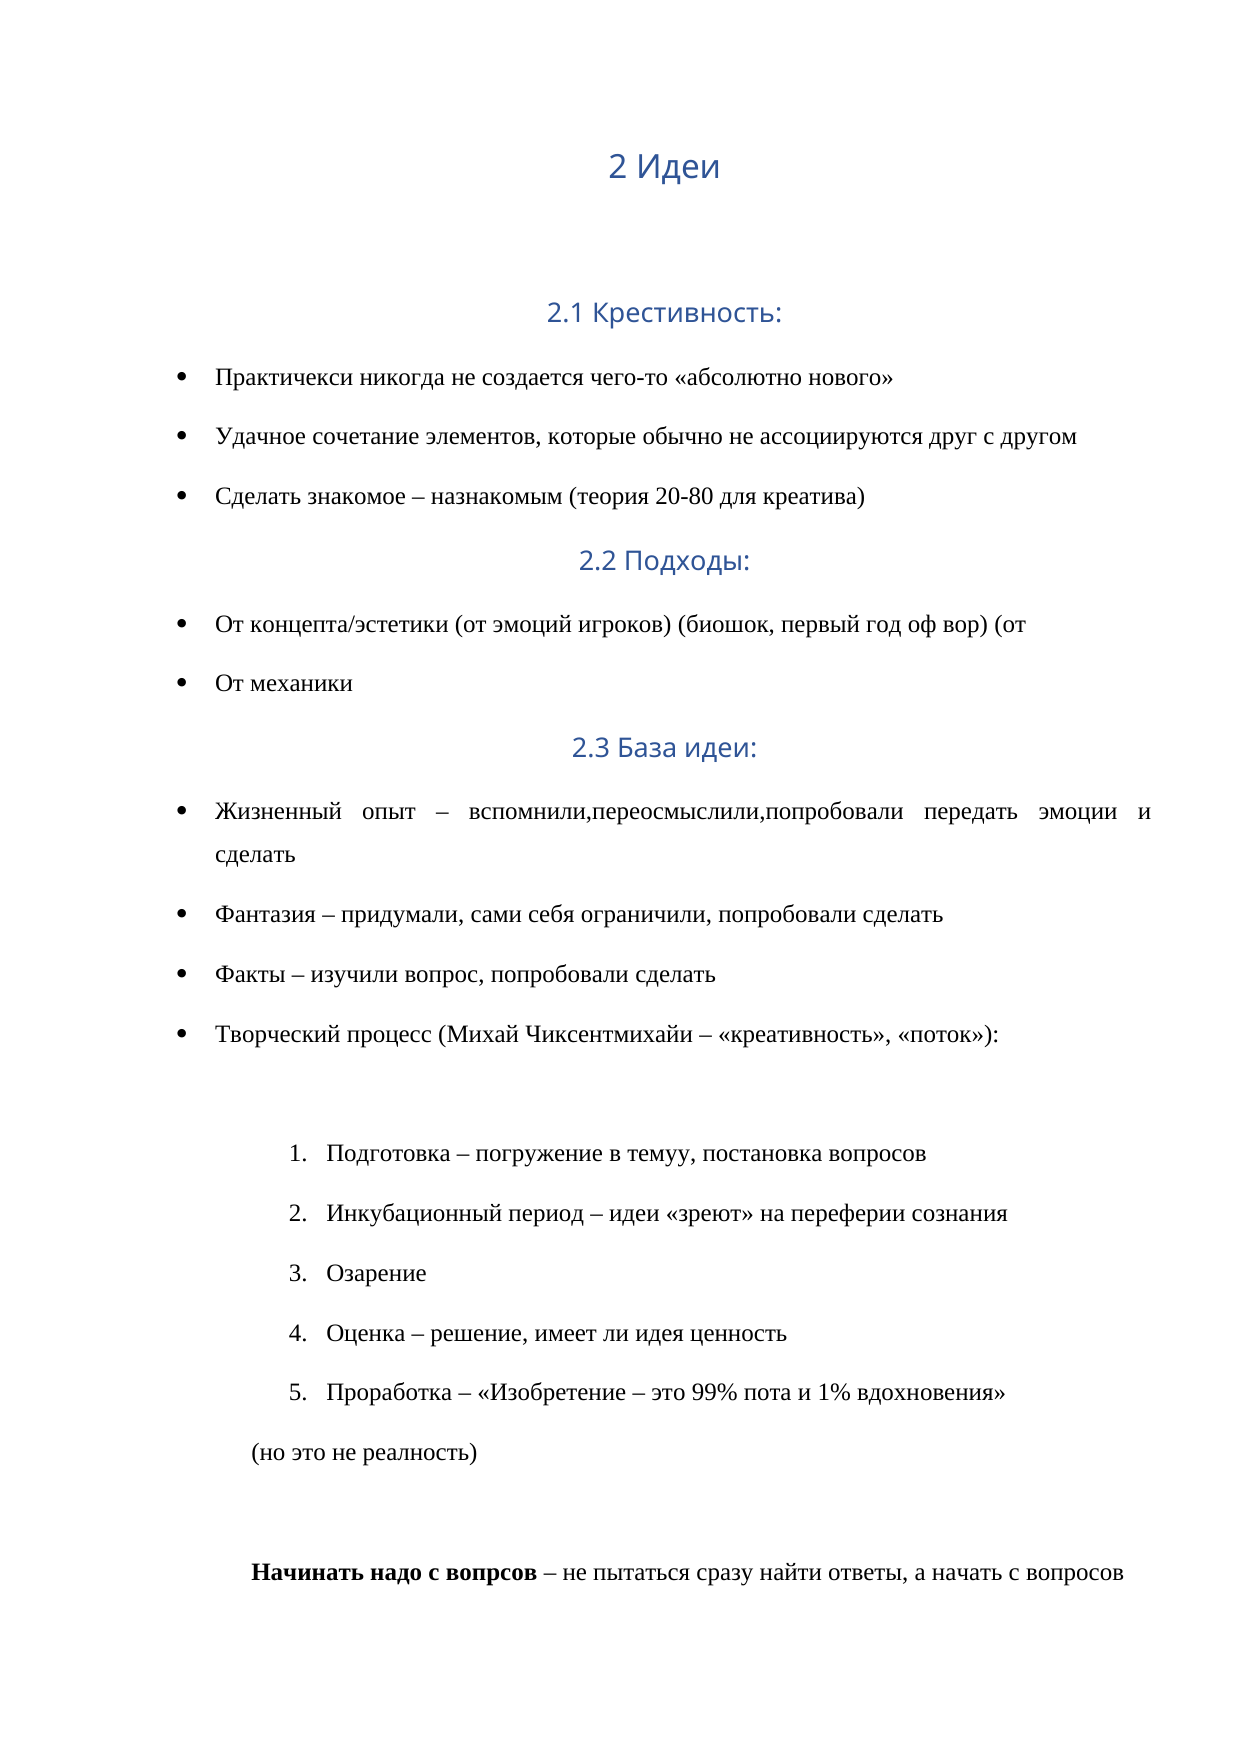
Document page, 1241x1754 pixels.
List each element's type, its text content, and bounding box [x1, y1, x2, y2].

list Озарение [288, 1258, 1152, 1287]
list Фантазия – придумали, сами себя ограничили, попробовали сделать [177, 899, 1152, 928]
text (но это не реалность) [177, 1437, 1152, 1466]
list Удачное сочетание элементов, которые обычно не ассоциируются друг с другом [177, 421, 1152, 450]
subtitle 2.3 База идеи: [177, 728, 1152, 765]
text Начинать надо с вопрсов – не пытаться сразу найти ответы, а начать с вопросов [177, 1557, 1152, 1586]
list Факты – изучили вопрос, попробовали сделать [177, 959, 1152, 988]
list От механики [177, 668, 1152, 697]
list Творческий процесс (Михай Чиксентмихайи – «креативность», «поток»): [177, 1019, 1152, 1047]
subtitle 2.2 Подходы: [177, 541, 1152, 578]
list Проработка – «Изобретение – это 99% пота и 1% вдохновения» [288, 1377, 1152, 1406]
list Жизненный опыт – вспомнили,переосмыслили,попробовали передать эмоции и сделать [177, 796, 1152, 868]
list Практичекси никогда не создается чего-то «абсолютно нового» [177, 362, 1152, 390]
list Инкубационный период – идеи «зреют» на переферии сознания [288, 1198, 1152, 1227]
list Сделать знакомое – назнакомым (теория 20-80 для креатива) [177, 481, 1152, 510]
subtitle 2.1 Крестивность: [177, 294, 1152, 331]
subtitle 2 Идеи [177, 143, 1152, 188]
list Подготовка – погружение в темуу, постановка вопросов [288, 1138, 1152, 1167]
list От концепта/эстетики (от эмоций игроков) (биошок, первый год оф вор) (от [177, 609, 1152, 637]
list Оценка – решение, имеет ли идея ценность [288, 1318, 1152, 1346]
